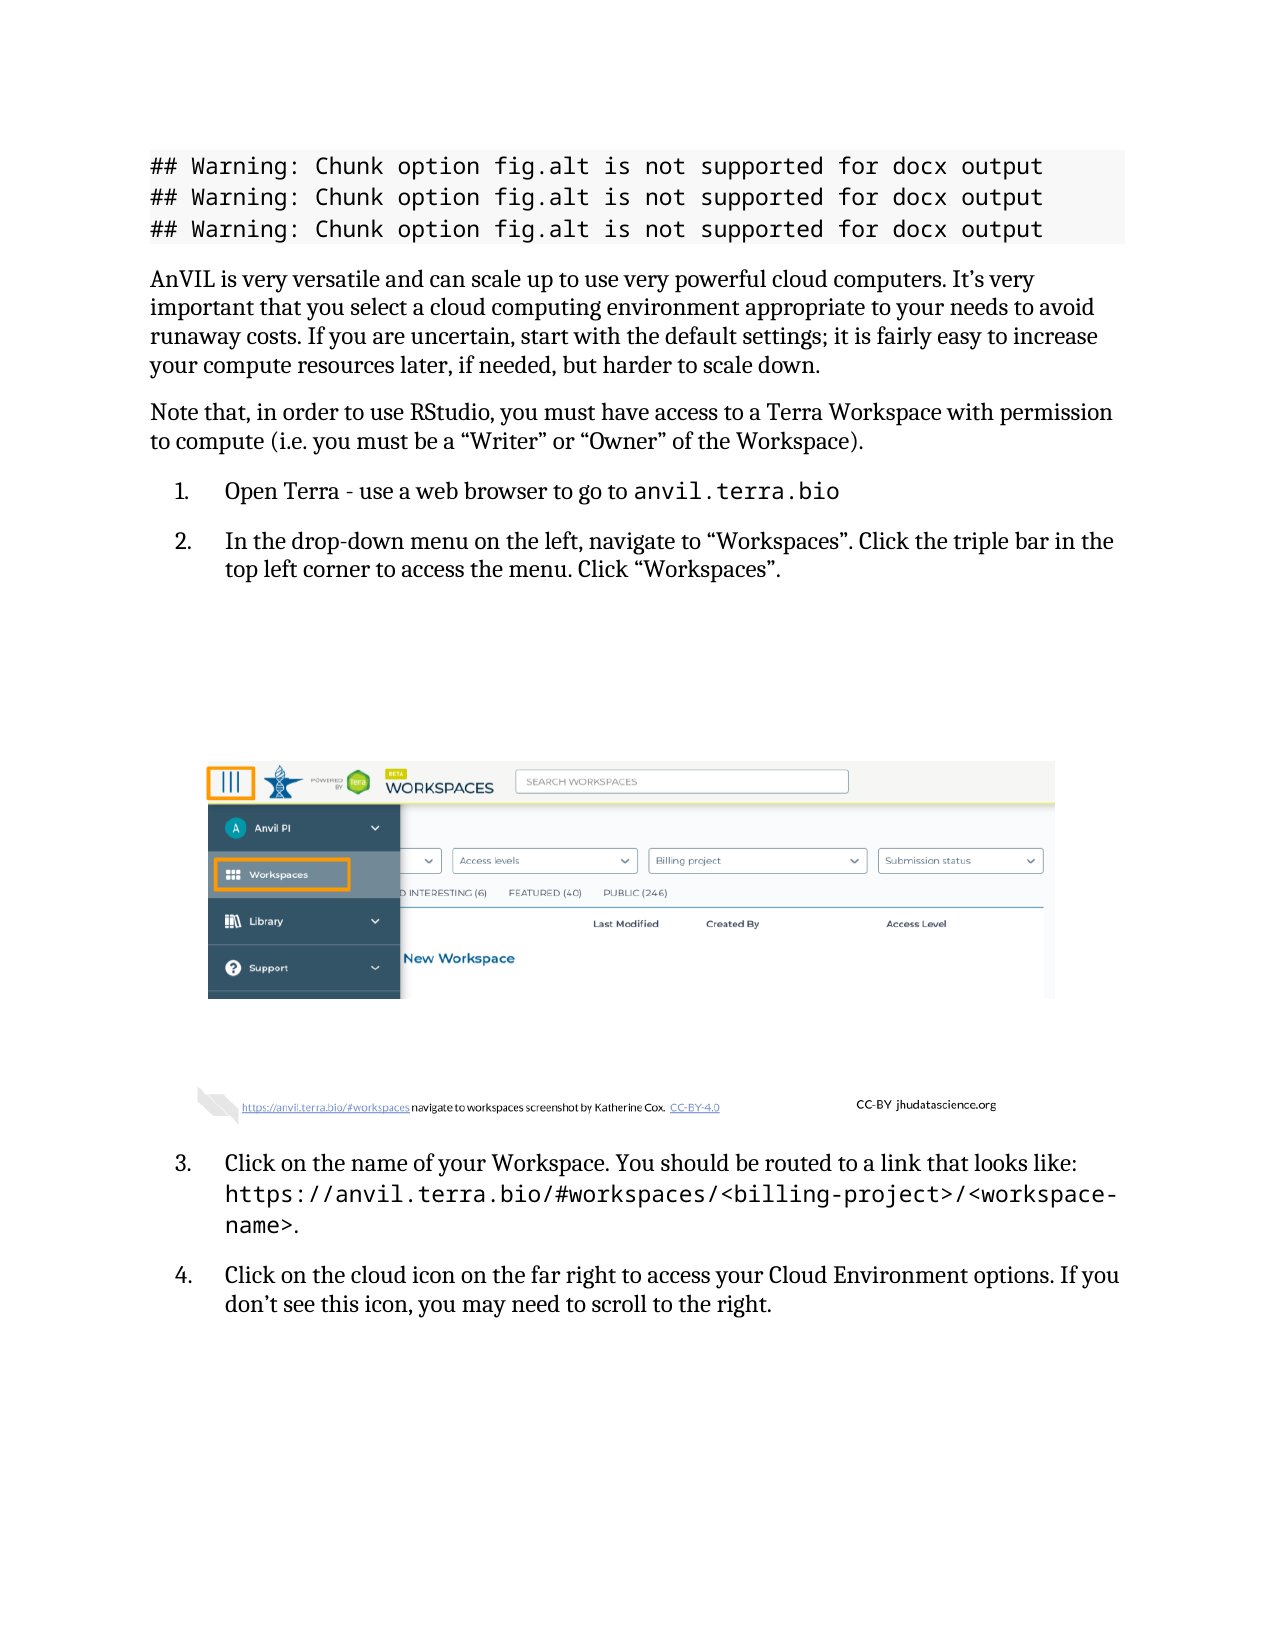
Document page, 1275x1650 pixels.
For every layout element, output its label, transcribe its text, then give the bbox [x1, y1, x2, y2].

text Note that, in order to use RStudio, you must have access to a Terra Workspace with permission to compute (i.e. you must be a “Writer” or “Owner” of the Workspace). [150, 398, 1125, 456]
list Click on the cloud icon on the far right to access your Cloud Environment options. If you don’t see this icon, you may need to scroll to the right. [175, 1261, 1125, 1319]
picture [193, 633, 1069, 1126]
list In the drop-down menu on the left, navigate to “Workspaces”. Click the triple bar in the top left corner to access the menu. Click “Workspaces”. [175, 527, 1125, 584]
list Open Terra - use a web browser to go to anvil.terra.bio [175, 474, 1125, 506]
text AnVIL is very versatile and can scale up to use very powerful cloud computers. It’s very important that you select a cloud computing environment appropriate to your needs to avoid runaway costs. If you are uncertain, start with the default settings; it is fairly easy to increase your compute resources later, if needed, but harder to scale down. [150, 264, 1125, 379]
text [150, 150, 1125, 244]
list Click on the name of your Workspace. You should be routed to a link that looks like: https://anvil.terra.bio/#workspaces/<billing-project>/<workspace-name>. [175, 1147, 1125, 1241]
